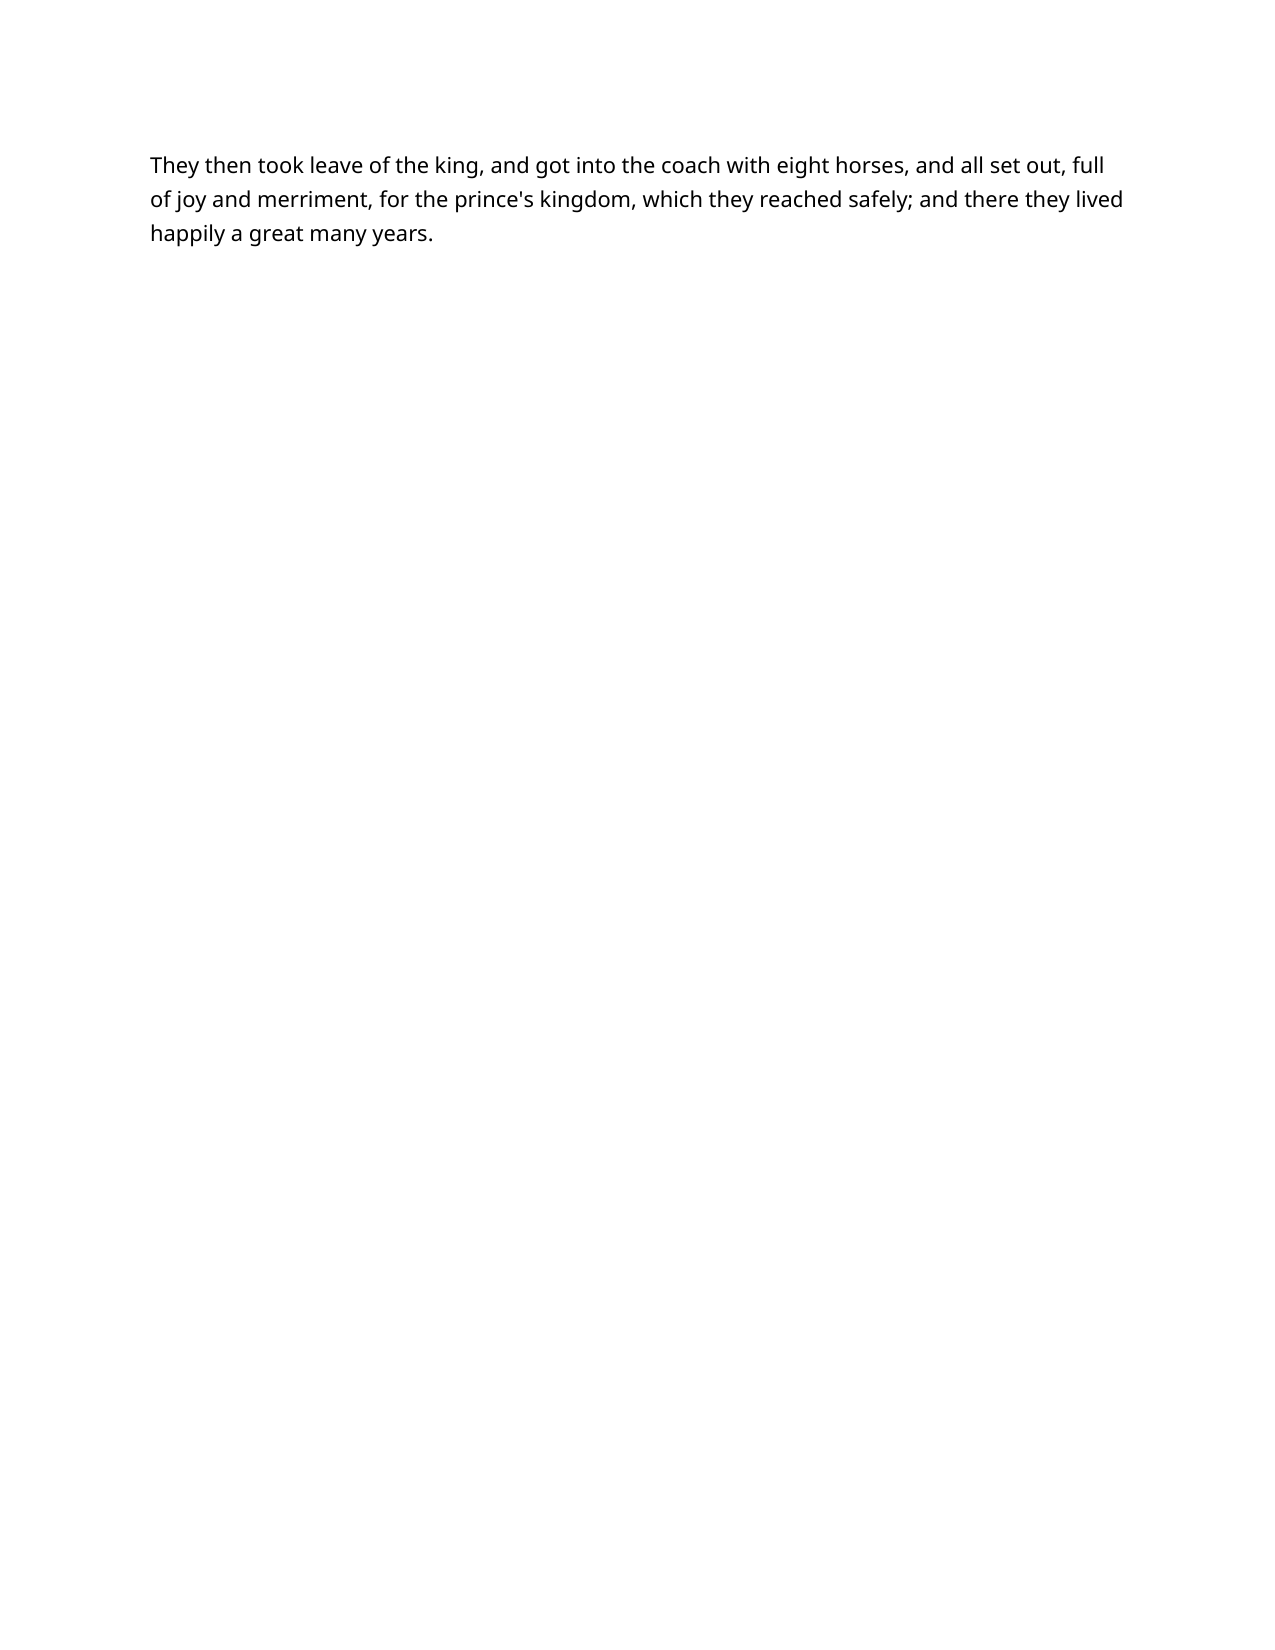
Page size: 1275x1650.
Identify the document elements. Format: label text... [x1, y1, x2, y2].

text They then took leave of the king, and got into the coach with eight horses, and all set out, full of joy and merriment, for the prince's kingdom, which they reached safely; and there they lived happily a great many years. [150, 150, 1125, 248]
